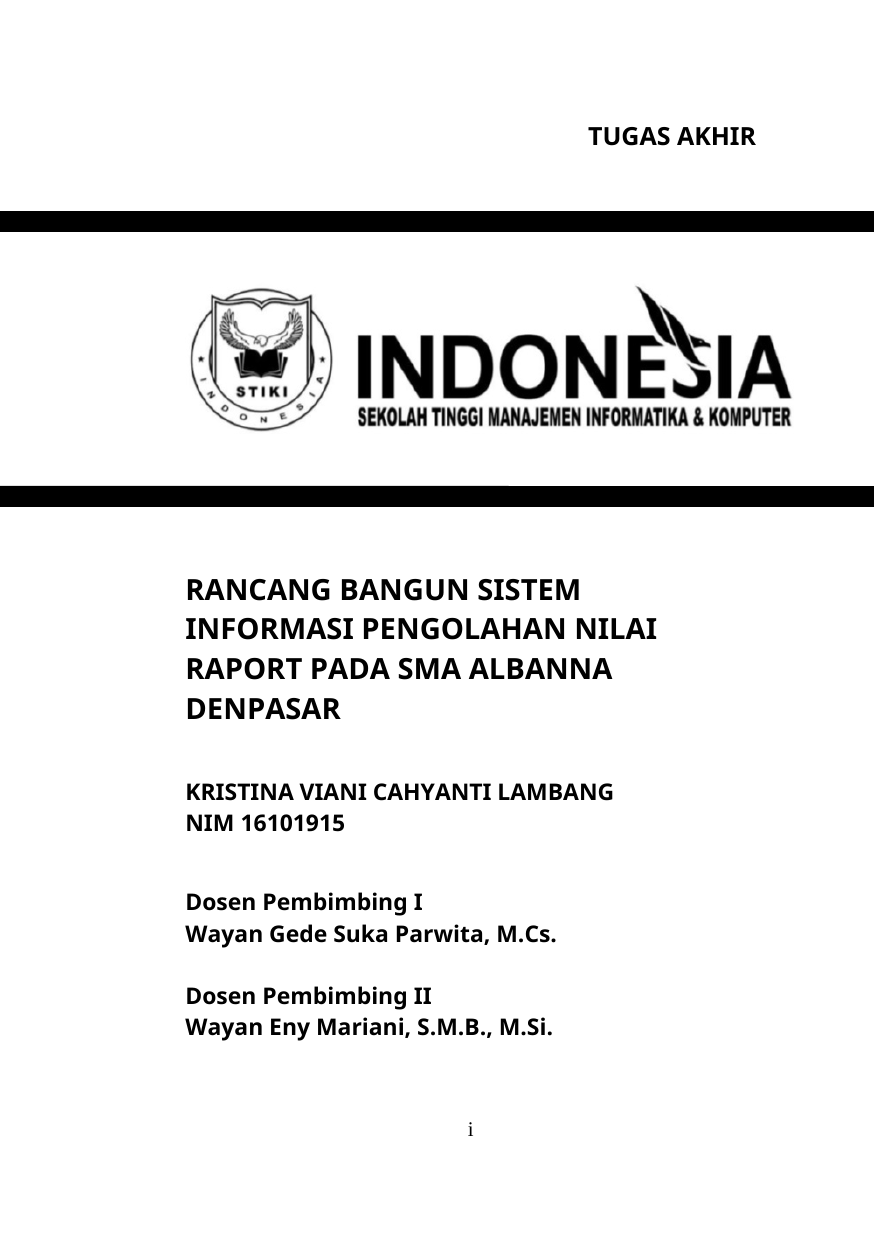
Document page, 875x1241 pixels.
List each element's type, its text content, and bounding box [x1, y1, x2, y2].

text NIM 16101915 [148, 807, 756, 838]
text Wayan Gede Suka Parwita, M.Cs. [148, 918, 756, 949]
picture [185, 232, 794, 486]
subtitle TUGAS AKHIR [148, 118, 756, 152]
text Dosen Pembimbing I [148, 886, 756, 918]
text Wayan Eny Mariani, S.M.B., M.Si. [148, 1011, 756, 1043]
text KRISTINA VIANI CAHYANTI LAMBANG [148, 776, 756, 807]
text RANCANG BANGUN SISTEM INFORMASI PENGOLAHAN NILAI RAPORT PADA SMA ALBANNA DENPASAR [185, 569, 756, 728]
text Dosen Pembimbing II [148, 980, 756, 1011]
